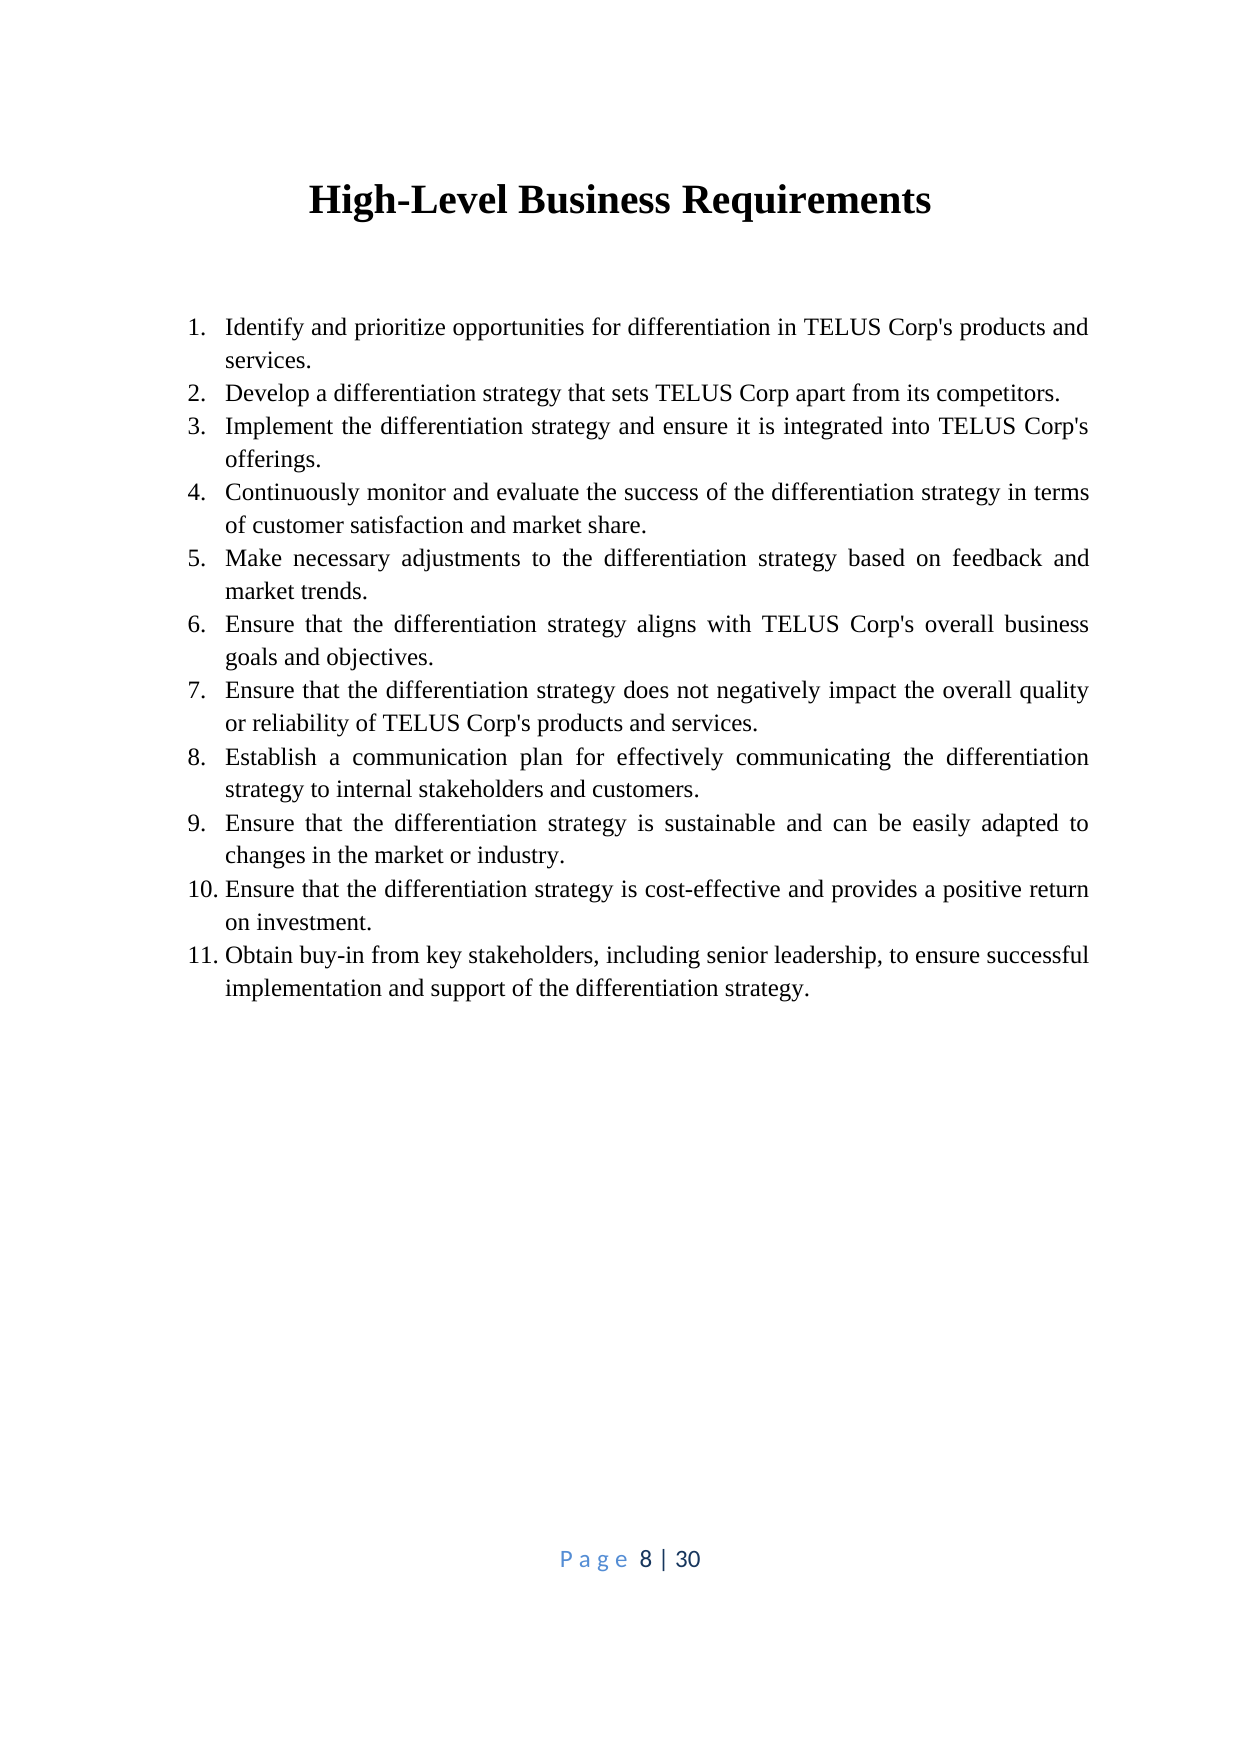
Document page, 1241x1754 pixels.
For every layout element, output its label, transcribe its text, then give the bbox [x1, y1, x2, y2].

list Identify and prioritize opportunities for differentiation in TELUS Corp's products and services. [187, 312, 1090, 374]
list Ensure that the differentiation strategy aligns with TELUS Corp's overall business goals and objectives. [187, 609, 1090, 671]
list Establish a communication plan for effectively communicating the differentiation strategy to internal stakeholders and customers. [187, 742, 1090, 803]
list Obtain buy-in from key stakeholders, including senior leadership, to ensure successful implementation and support of the differentiation strategy. [187, 940, 1090, 1001]
subtitle High-Level Business Requirements [150, 175, 1090, 223]
list Develop a differentiation strategy that sets TELUS Corp apart from its competitors. [187, 378, 1090, 407]
list Ensure that the differentiation strategy is cost-effective and provides a positive return on investment. [187, 874, 1090, 935]
list Implement the differentiation strategy and ensure it is integrated into TELUS Corp's offerings. [187, 411, 1090, 473]
list Continuously monitor and evaluate the success of the differentiation strategy in terms of customer satisfaction and market share. [187, 477, 1090, 539]
list Make necessary adjustments to the differentiation strategy based on feedback and market trends. [187, 543, 1090, 605]
list Ensure that the differentiation strategy does not negatively impact the overall quality or reliability of TELUS Corp's products and services. [187, 676, 1090, 737]
list Ensure that the differentiation strategy is sustainable and can be easily adapted to changes in the market or industry. [187, 808, 1090, 869]
